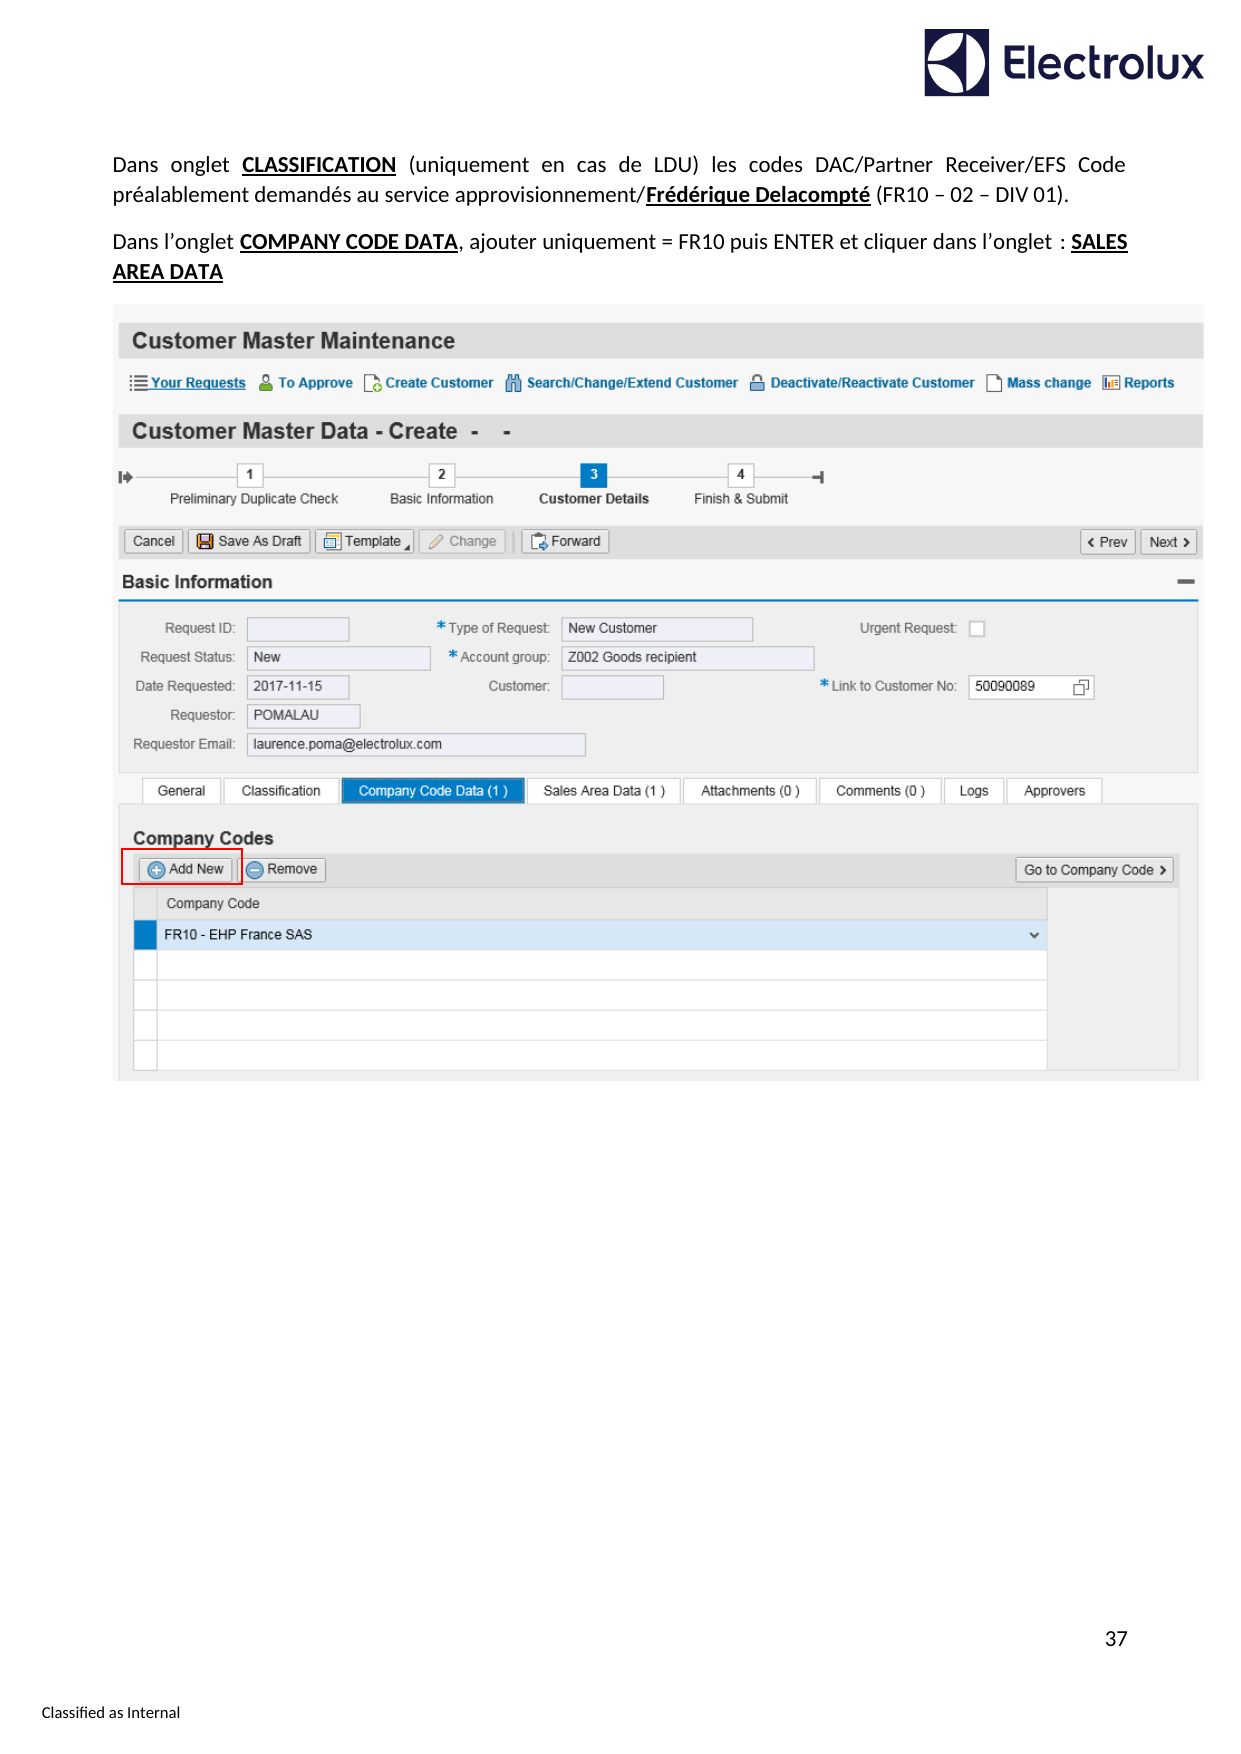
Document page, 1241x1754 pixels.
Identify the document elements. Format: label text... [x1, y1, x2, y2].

text Dans l’onglet COMPANY CODE DATA, ajouter uniquement = FR10 puis ENTER et cliquer dans l’onglet : SALES AREA DATA [112, 227, 1128, 285]
picture [922, 28, 1207, 99]
picture [112, 304, 1204, 1081]
text Dans onglet CLASSIFICATION (uniquement en cas de LDU) les codes DAC/Partner Receiver/EFS Code préalablement demandés au service approvisionnement/Frédérique Delacompté (FR10 – 02 – DIV 01). [112, 150, 1128, 208]
